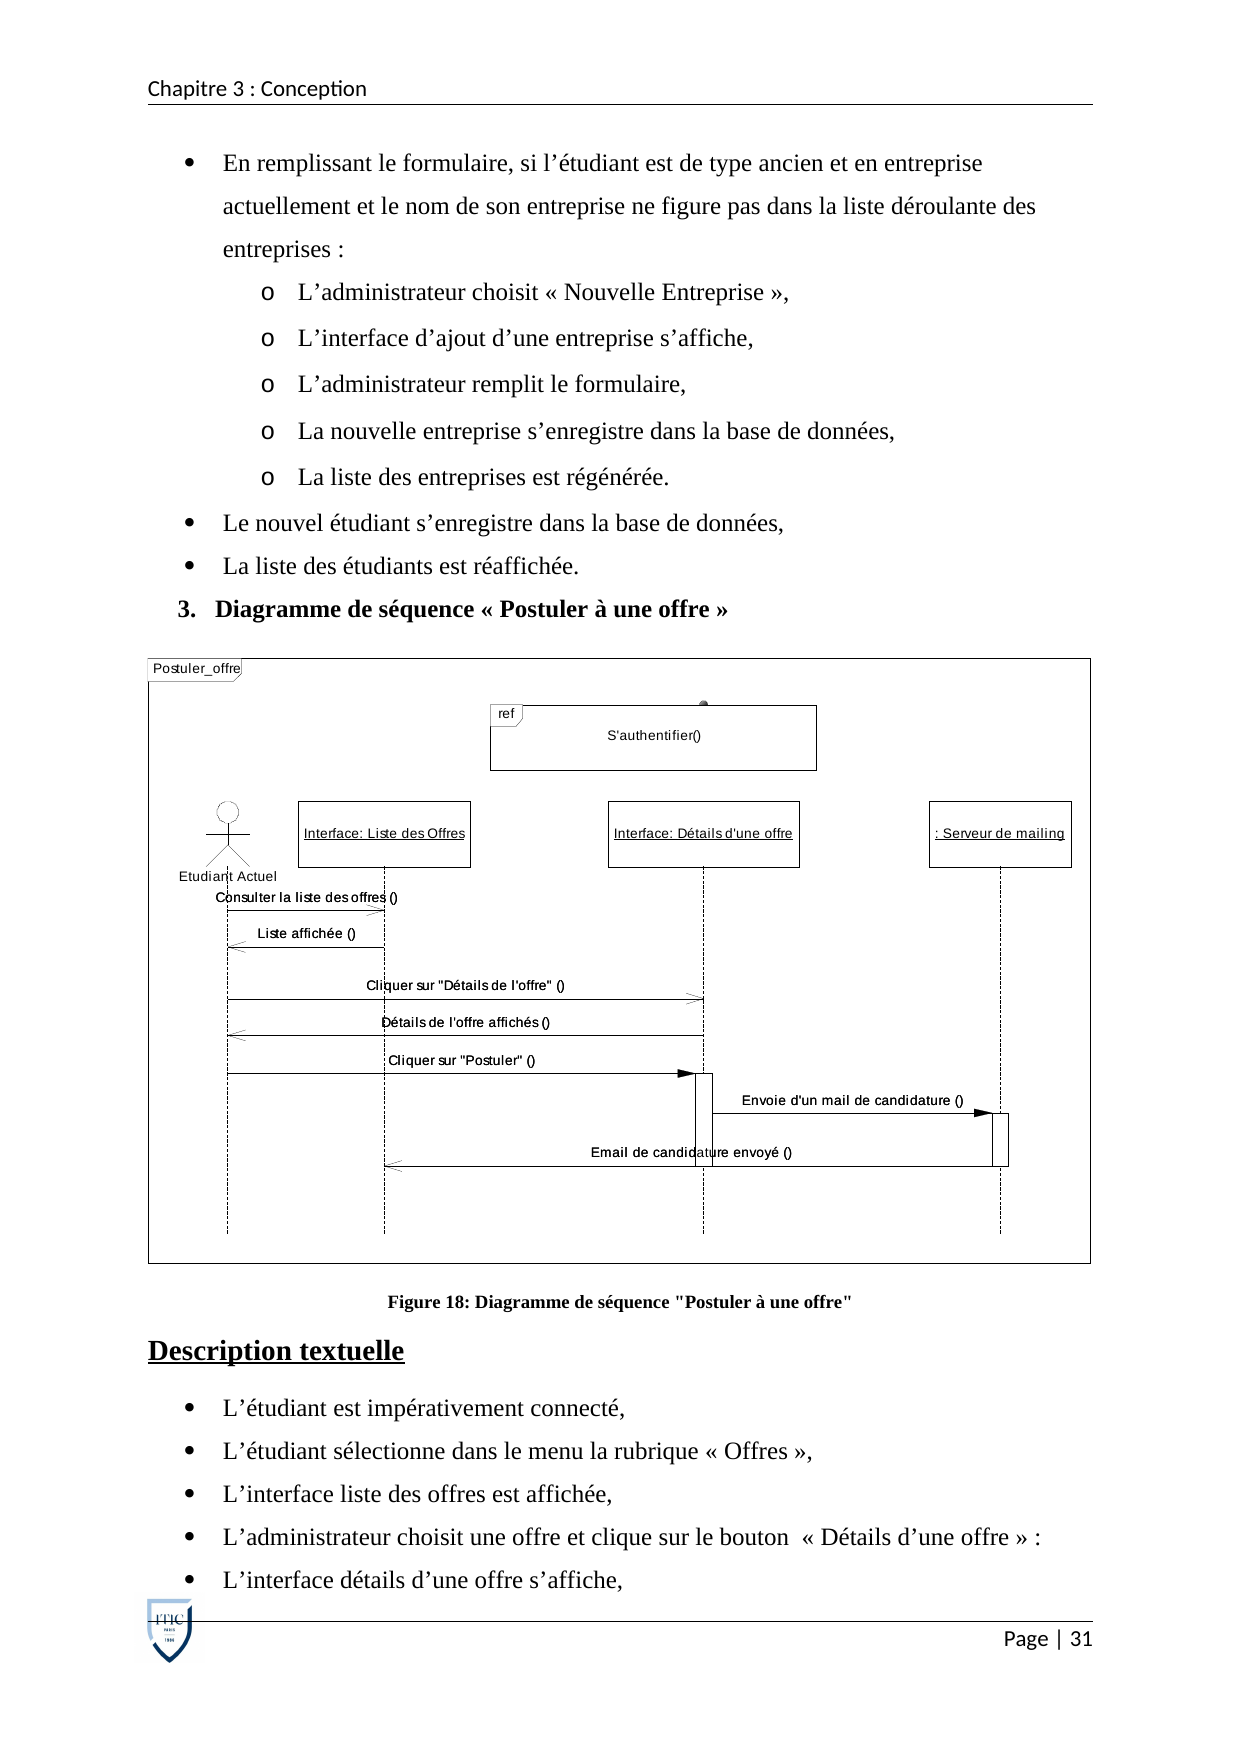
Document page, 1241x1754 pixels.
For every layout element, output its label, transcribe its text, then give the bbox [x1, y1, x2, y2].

list L’étudiant sélectionne dans le menu la rubrique « Offres », [185, 1436, 1093, 1464]
picture [134, 1592, 205, 1663]
list L’étudiant est impérativement connecté, [185, 1393, 1093, 1421]
list La liste des étudiants est réaffichée. [185, 551, 1093, 580]
list L’interface détails d’une offre s’affiche, [185, 1565, 1093, 1594]
text Description textuelle [148, 1333, 1093, 1367]
list L’administrateur choisit « Nouvelle Entreprise », [260, 277, 1093, 308]
list L’administrateur remplit le formulaire, [260, 369, 1093, 400]
list L’administrateur choisit une offre et clique sur le bouton « Détails d’une offre » : [185, 1522, 1093, 1551]
list Le nouvel étudiant s’enregistre dans la base de données, [185, 508, 1093, 537]
list Diagramme de séquence « Postuler à une offre » [177, 594, 1093, 623]
text Figure 18: Diagramme de séquence "Postuler à une offre" [148, 1291, 1093, 1312]
list L’interface d’ajout d’une entreprise s’affiche, [260, 323, 1093, 354]
list La nouvelle entreprise s’enregistre dans la base de données, [260, 416, 1093, 447]
list L’interface liste des offres est affichée, [185, 1479, 1093, 1508]
list La liste des entreprises est régénérée. [260, 462, 1093, 493]
list En remplissant le formulaire, si l’étudiant est de type ancien et en entreprise actuellement et le nom de son entreprise ne figure pas dans la liste déroulante des entreprises : [185, 148, 1093, 263]
